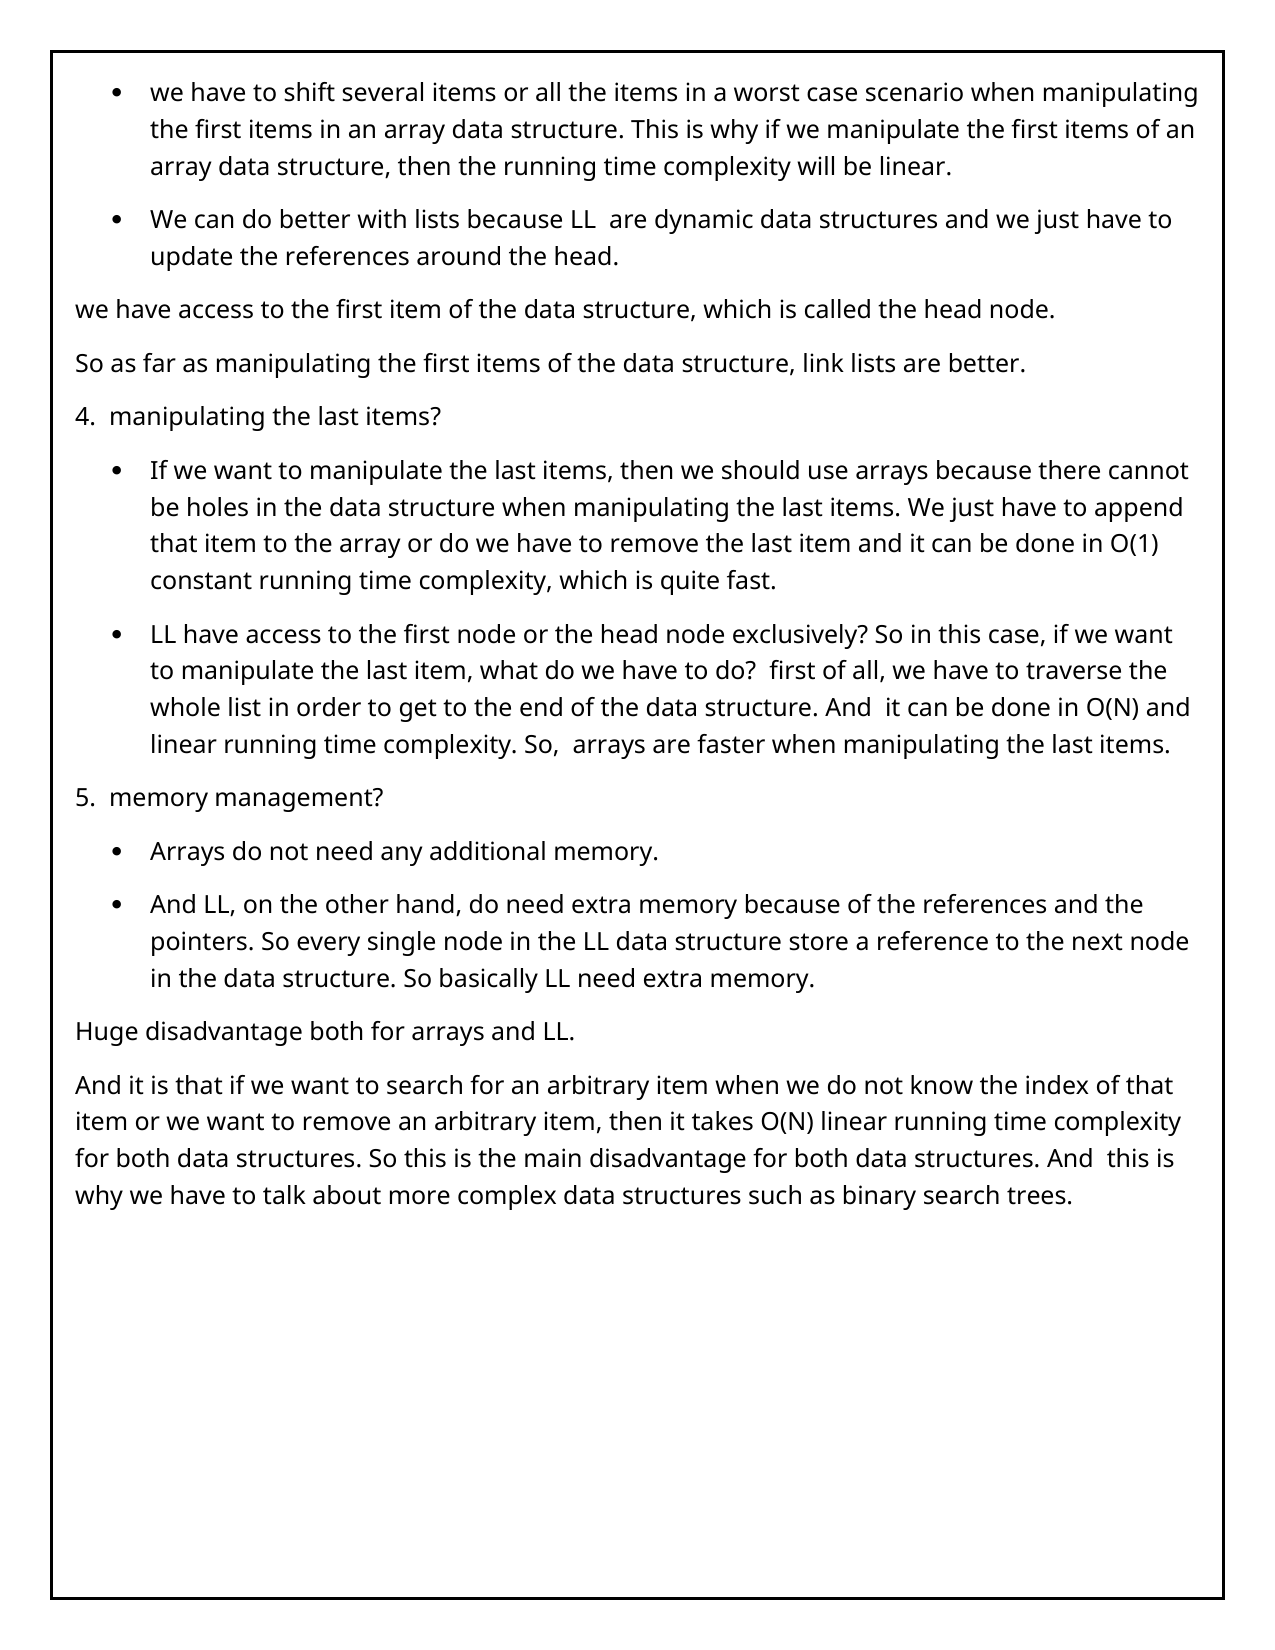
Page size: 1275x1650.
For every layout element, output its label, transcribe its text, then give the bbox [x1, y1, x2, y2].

list we have to shift several items or all the items in a worst case scenario when manipulating the first items in an array data structure. This is why if we manipulate the first items of an array data structure, then the running time complexity will be linear. [112, 75, 1200, 183]
list If we want to manipulate the last items, then we should use arrays because there cannot be holes in the data structure when manipulating the last items. We just have to append that item to the array or do we have to remove the last item and it can be done in O(1) constant running time complexity, which is quite fast. [112, 452, 1200, 597]
list LL have access to the first node or the head node exclusively? So in this case, if we want to manipulate the last item, what do we have to do? first of all, we have to traverse the whole list in order to get to the end of the data structure. And it can be done in O(N) and linear running time complexity. So, arrays are faster when manipulating the last items. [112, 616, 1200, 761]
text Huge disadvantage both for arrays and LL. [75, 1014, 1200, 1048]
list We can do better with lists because LL are dynamic data structures and we just have to update the references around the head. [112, 202, 1200, 273]
text we have access to the first item of the data structure, which is called the head node. [75, 292, 1200, 326]
text So as far as manipulating the first items of the data structure, link lists are better. [75, 346, 1200, 380]
text And it is that if we want to search for an arbitrary item when we do not know the index of that item or we want to remove an arbitrary item, then it takes O(N) linear running time complexity for both data structures. So this is the main disadvantage for both data structures. And this is why we have to talk about more complex data structures such as binary search trees. [75, 1067, 1200, 1212]
text 5. memory management? [75, 780, 1200, 814]
text 4. manipulating the last items? [75, 399, 1200, 433]
list Arrays do not need any additional memory. [112, 833, 1200, 867]
list And LL, on the other hand, do need extra memory because of the references and the pointers. So every single node in the LL data structure store a reference to the next node in the data structure. So basically LL need extra memory. [112, 887, 1200, 994]
